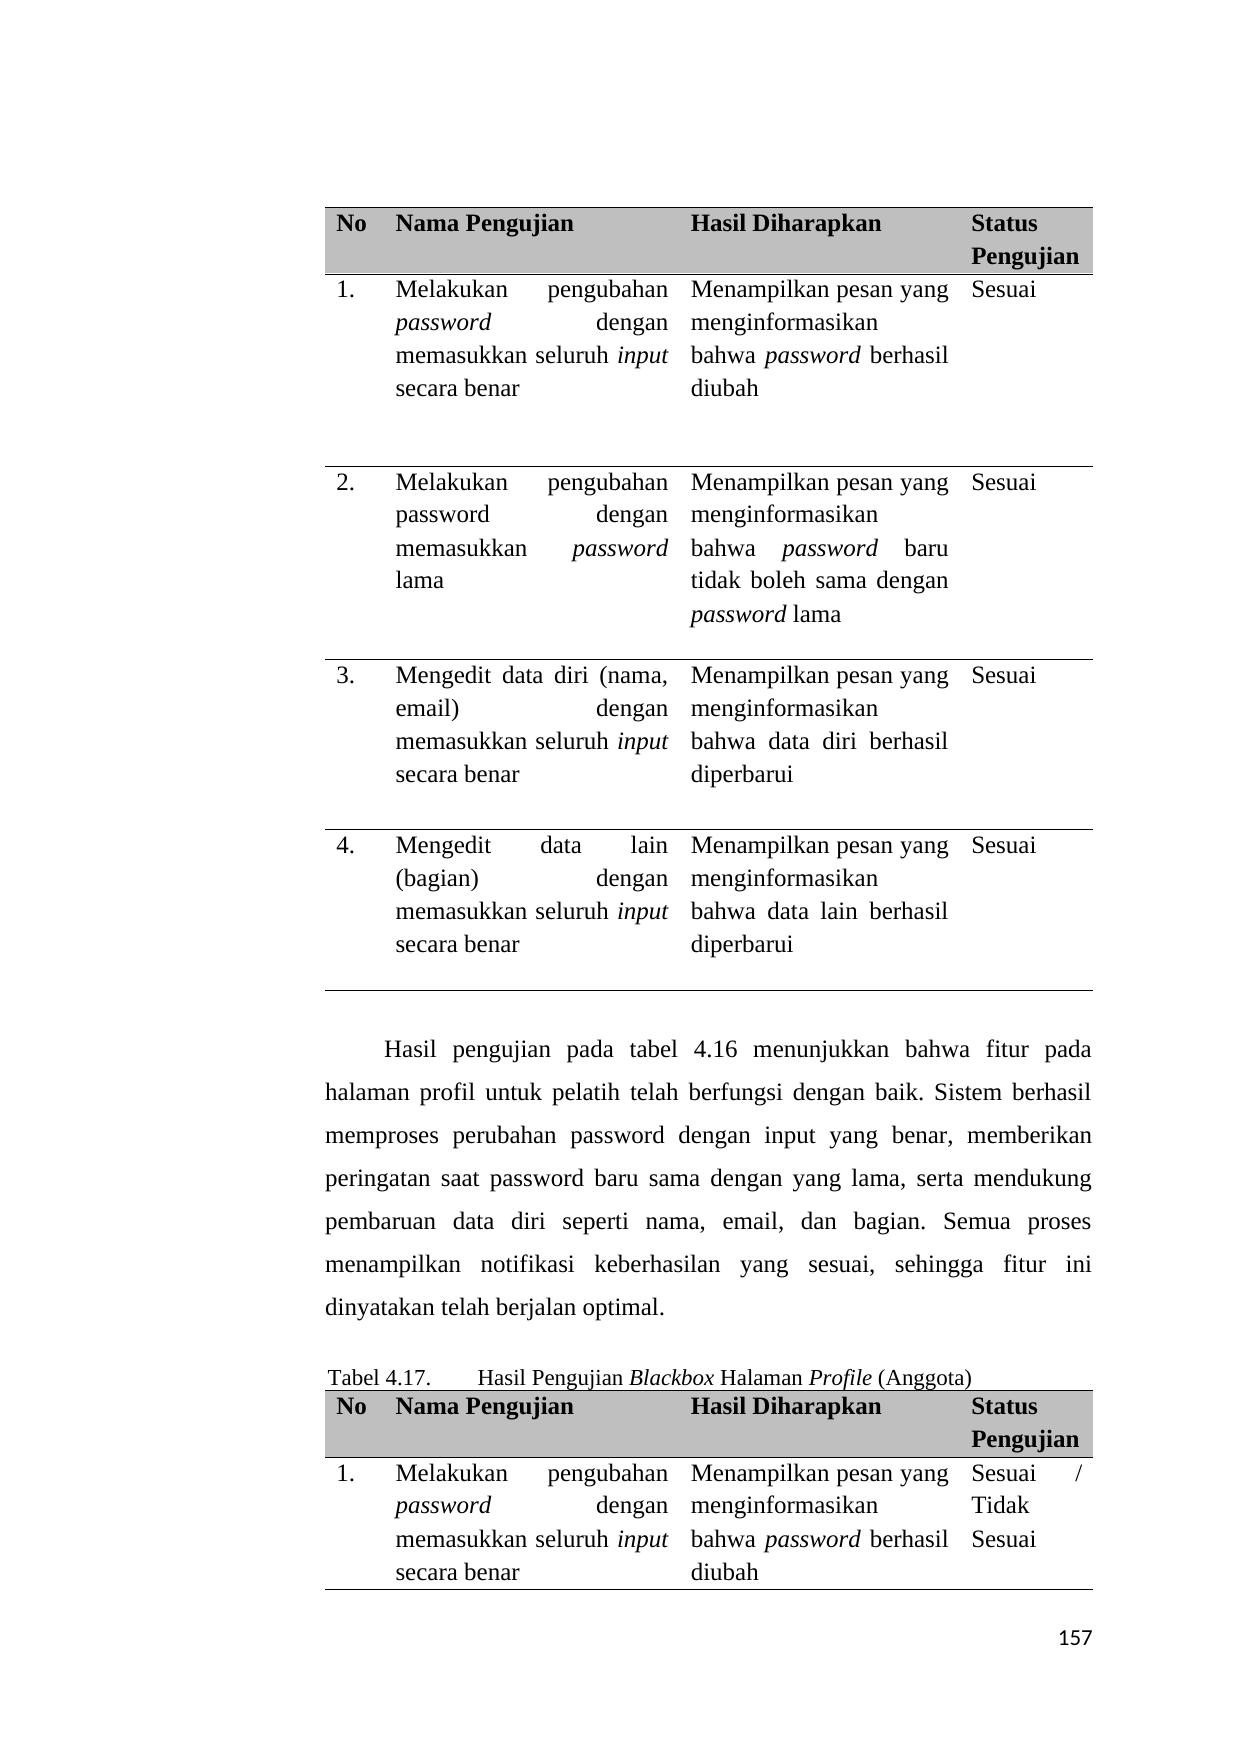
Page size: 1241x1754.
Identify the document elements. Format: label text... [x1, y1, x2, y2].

text Hasil Pengujian Blackbox Halaman Profile (Anggota) [207, 1363, 1092, 1390]
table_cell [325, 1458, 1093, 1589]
text Hasil pengujian pada tabel 4.16 menunjukkan bahwa fitur pada halaman profil untuk pelatih telah berfungsi dengan baik. Sistem berhasil memproses perubahan password dengan input yang benar, memberikan peringatan saat password baru sama dengan yang lama, serta mendukung pembaruan data diri seperti nama, email, dan bagian. Semua proses menampilkan notifikasi keberhasilan yang sesuai, sehingga fitur ini dinyatakan telah berjalan optimal. [325, 1034, 1092, 1321]
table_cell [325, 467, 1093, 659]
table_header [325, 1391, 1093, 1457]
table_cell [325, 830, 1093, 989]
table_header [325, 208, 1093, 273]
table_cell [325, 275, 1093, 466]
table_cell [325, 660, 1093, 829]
